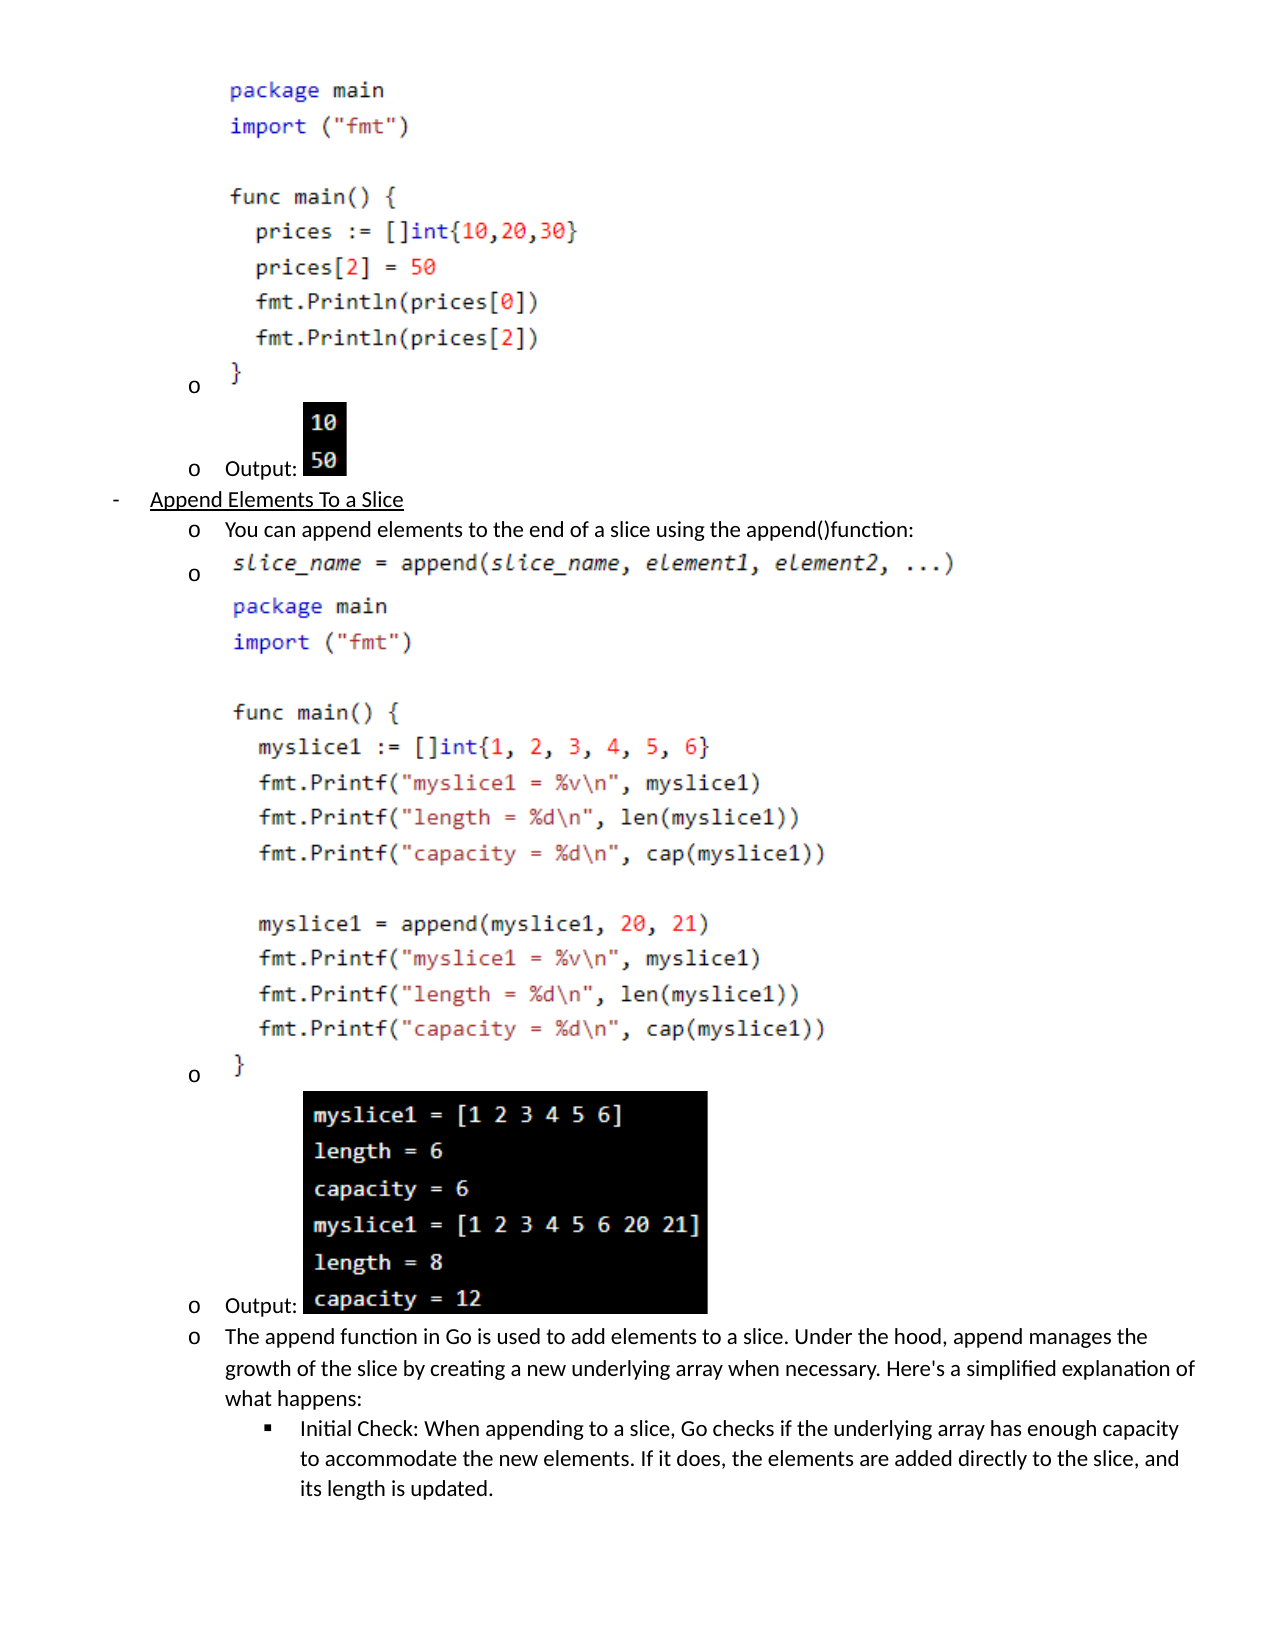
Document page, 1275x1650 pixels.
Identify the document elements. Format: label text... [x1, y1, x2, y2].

list Output: [187, 403, 1200, 483]
list Append Elements To a Slice [112, 485, 1200, 513]
picture [303, 402, 347, 476]
picture [225, 75, 582, 394]
list Initial Check: When appending to a slice, Go checks if the underlying array has enough capacity to accommodate the new elements. If it does, the elements are added directly to the slice, and its length is updated. [262, 1414, 1200, 1503]
picture [225, 590, 837, 1083]
picture [303, 1091, 708, 1314]
list The append function in Go is used to add elements to a slice. Under the hood, append manages the growth of the slice by creating a new underlying array when necessary. Here's a simplified explanation of what happens: [187, 1322, 1200, 1412]
list You can append elements to the end of a slice using the append()function: [187, 515, 1200, 544]
picture [225, 546, 962, 582]
